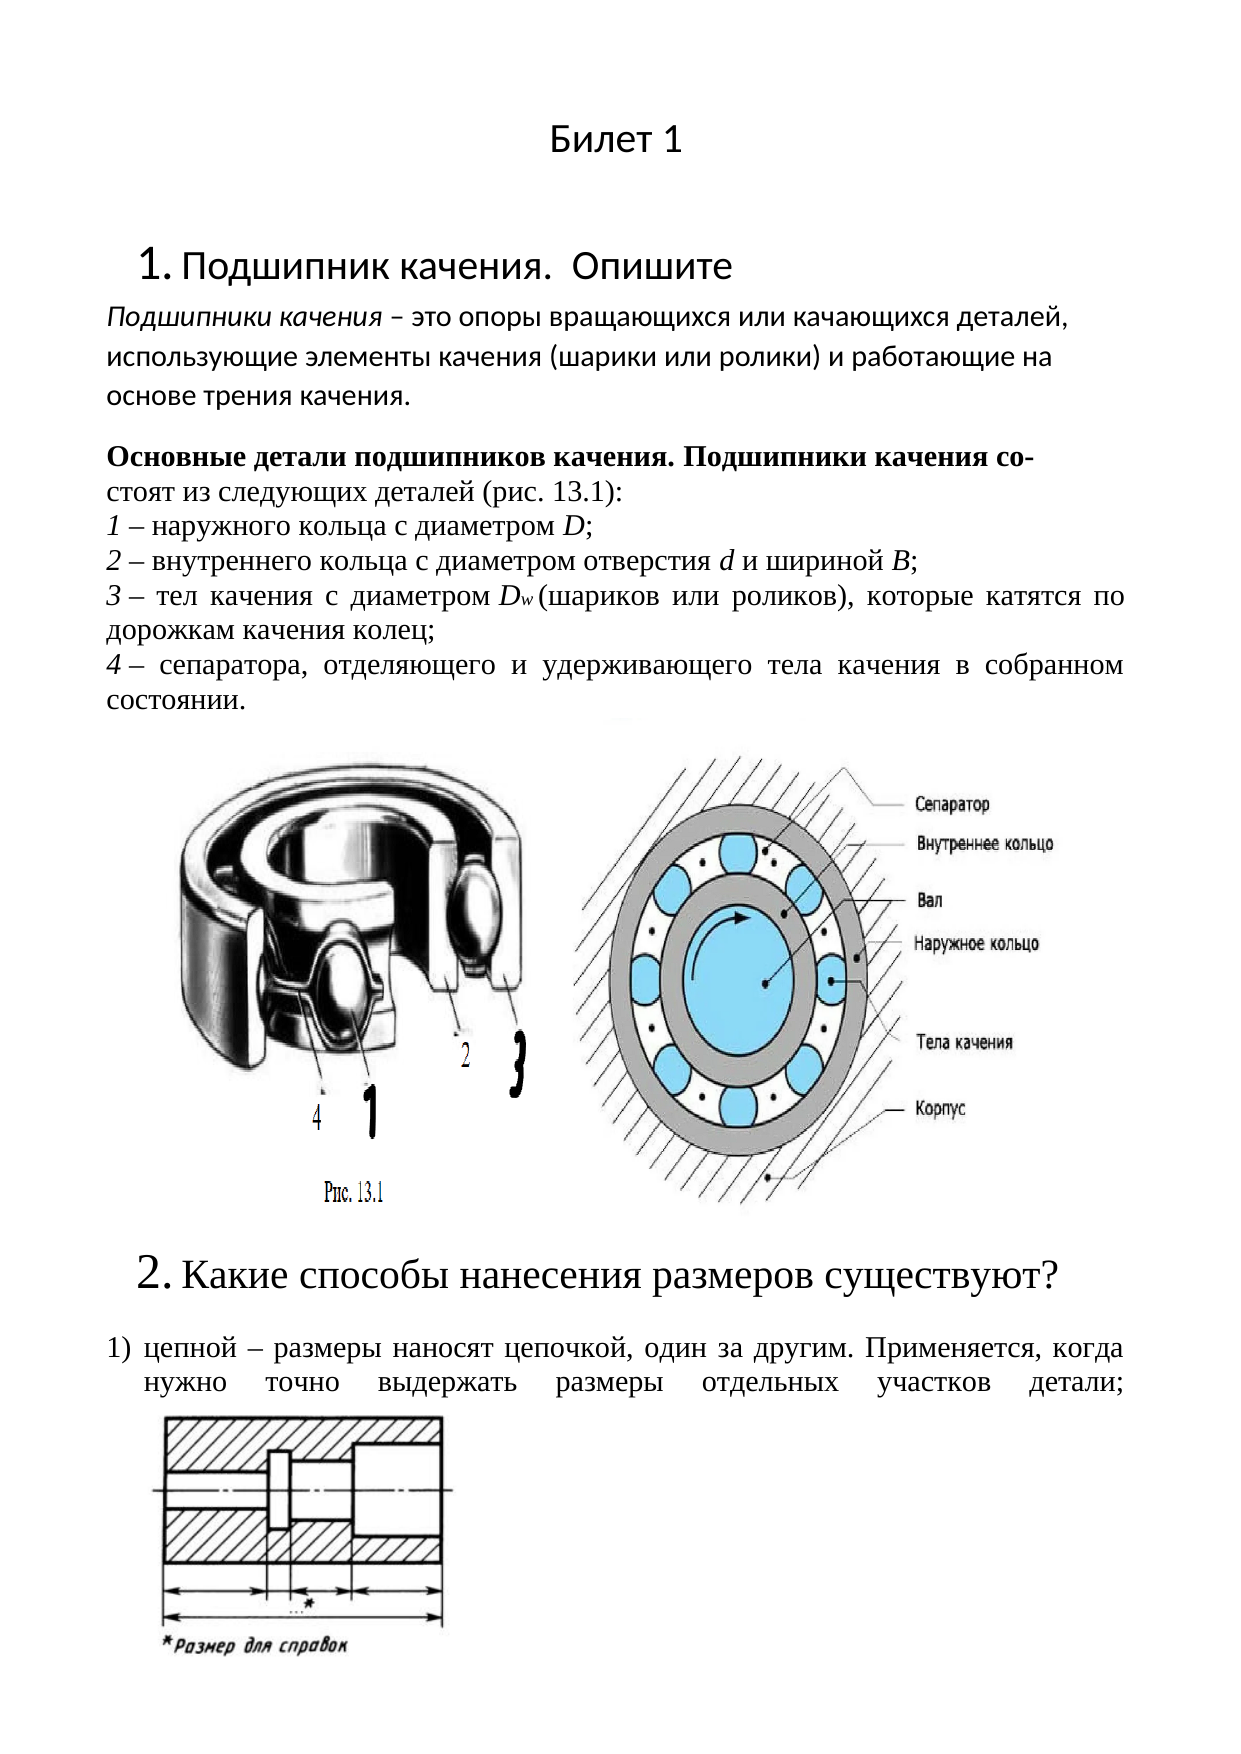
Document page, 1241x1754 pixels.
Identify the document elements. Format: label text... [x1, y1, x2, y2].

text Основные детали подшипников качения. Подшипники качения со- [106, 438, 1126, 473]
text Подшипники качения – это опоры вращающихся или качающихся деталей, использующие элементы качения (шарики или ролики) и работающие на основе трения качения. [106, 297, 1126, 413]
text 2 – внутреннего кольца с диаметром отверстия d и шириной B; [106, 542, 1126, 577]
list цепной – размеры наносят цепочкой, один за другим. Применяется, когда нужно точно выдержать размеры отдельных участков детали; [106, 1329, 1126, 1663]
text 3 – тел качения c диаметром Dw (шариков или роликов), которые катятся по дорожкам качения колец; [106, 577, 1126, 646]
text стоят из следующих деталей (рис. 13.1): [106, 473, 1126, 507]
picture [143, 1398, 457, 1664]
text 1 – наружного кольца с диаметром D; [106, 507, 1126, 542]
text Билет 1 [106, 112, 1126, 163]
list Какие способы нанесения размеров существуют? [136, 1242, 1126, 1299]
text 4 – сепаратора, отделяющего и удерживающего тела качения в собранном состоянии. [106, 646, 1126, 716]
picture [143, 715, 1071, 1224]
list Подшипник качения. Опишите [136, 231, 1126, 292]
